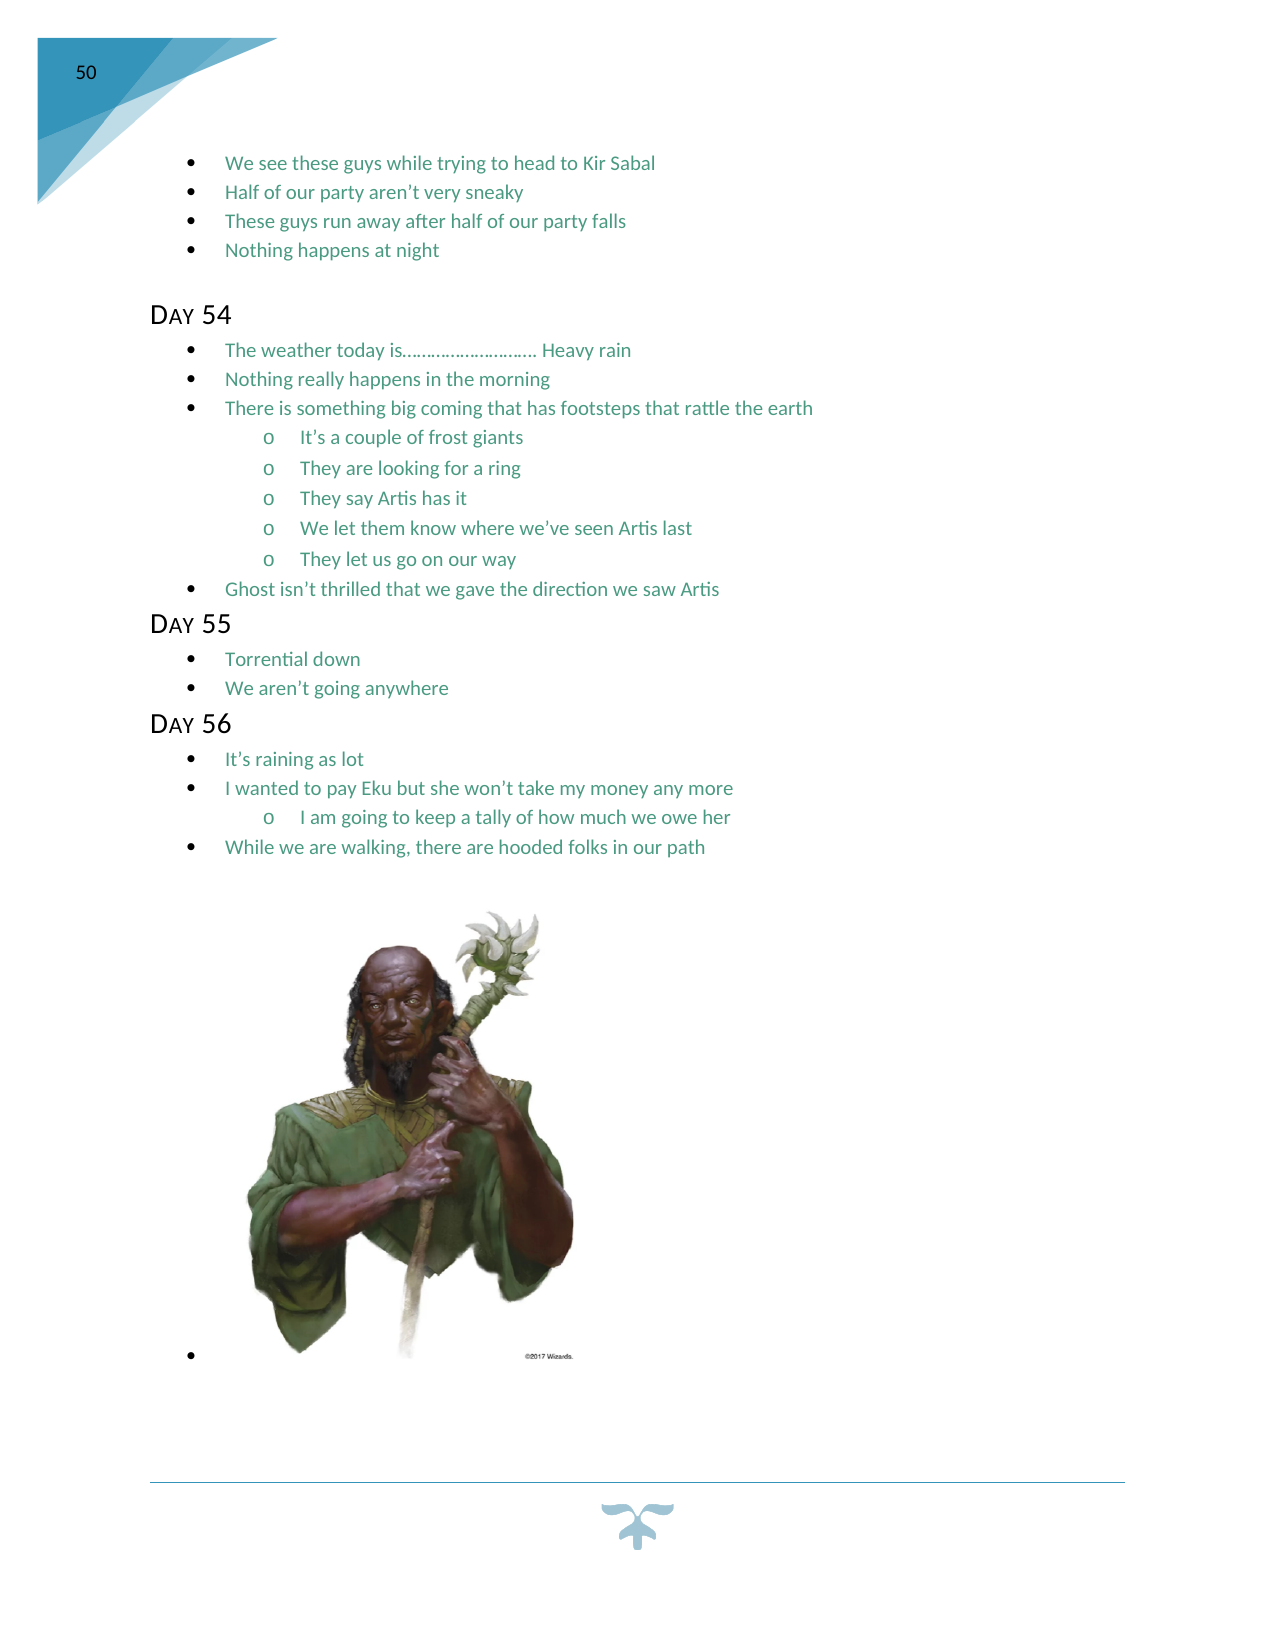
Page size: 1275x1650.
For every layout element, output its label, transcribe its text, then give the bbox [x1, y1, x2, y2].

list Nothing really happens in the morning [187, 366, 1125, 391]
list Ghost isn’t thrilled that we gave the direction we saw Artis [187, 576, 1125, 602]
list These guys run away after half of our party falls [187, 208, 1125, 234]
list We see these guys while trying to head to Kir Sabal [187, 150, 1125, 175]
list One of their names is Zagmira [601, 1504, 674, 1550]
subtitle Day 55 [150, 606, 1125, 641]
list There is something big coming that has footsteps that rattle the earth [187, 395, 1125, 421]
picture [225, 863, 603, 1364]
list I wanted to pay Eku but she won’t take my money any more [187, 775, 1125, 800]
list I am going to keep a tally of how much we owe her [262, 804, 1125, 831]
list They let us go on our way [262, 546, 1125, 572]
list We let them know where we’ve seen Artis last [262, 516, 1125, 542]
list It’s a couple of frost giants [262, 424, 1125, 451]
list It’s raining as lot [187, 746, 1125, 771]
list We aren’t going anywhere [187, 676, 1125, 701]
list They are looking for a ring [262, 455, 1125, 481]
list They say Artis has it [262, 485, 1125, 512]
list While we are walking, there are hooded folks in our path [187, 834, 1125, 860]
subtitle Day 54 [150, 296, 1125, 331]
list The weather today is………………………. Heavy rain [187, 337, 1125, 362]
list Nothing happens at night [187, 237, 1125, 263]
picture [37, 37, 279, 206]
list Torrential down [187, 646, 1125, 672]
list Half of our party aren’t very sneaky [187, 179, 1125, 204]
subtitle Day 56 [150, 705, 1125, 740]
